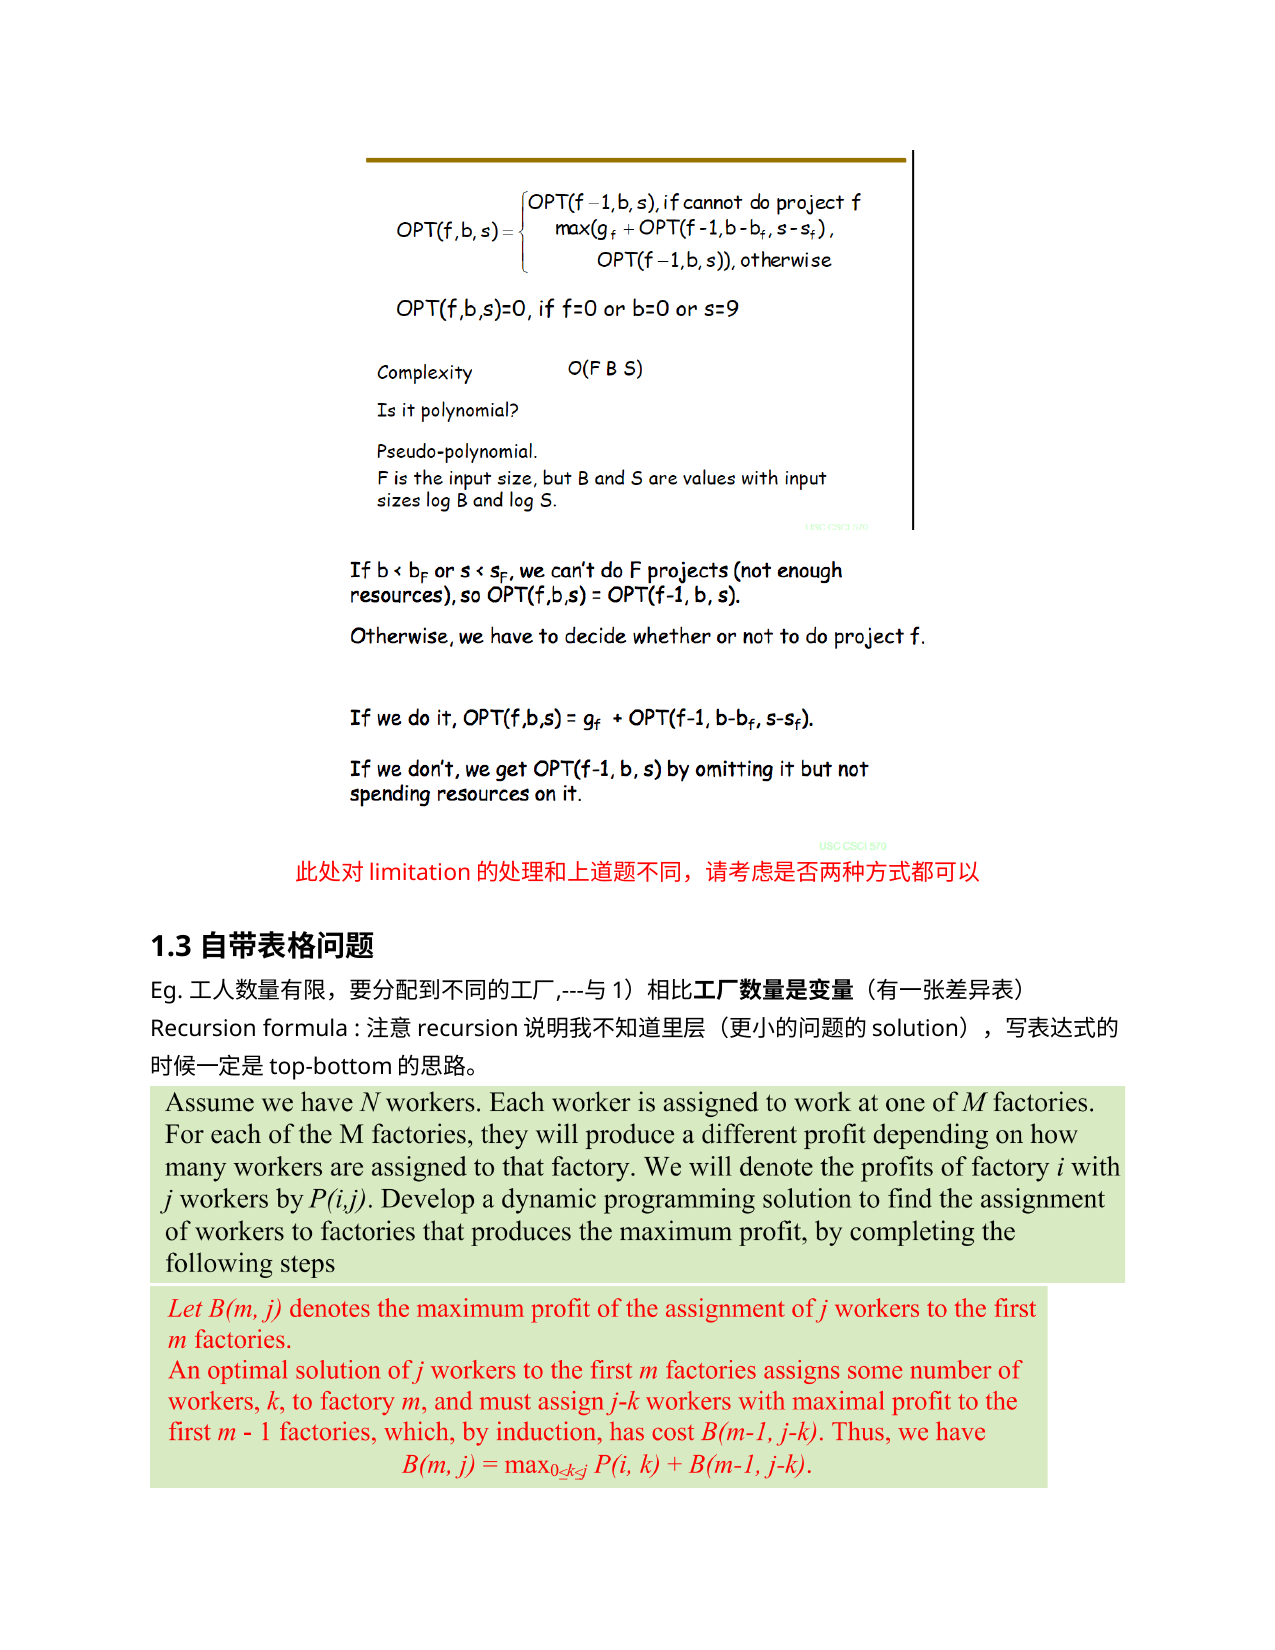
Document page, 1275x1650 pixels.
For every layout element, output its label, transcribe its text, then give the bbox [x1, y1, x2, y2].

text Eg. 工人数量有限，要分配到不同的工厂,---与1）相比工厂数量是变量（有一张差异表） [150, 972, 1125, 1005]
picture [360, 150, 915, 530]
picture [345, 533, 930, 851]
picture [150, 1286, 1048, 1488]
text 此处对limitation的处理和上道题不同，请考虑是否两种方式都可以 [150, 854, 1125, 888]
text Recursion formula : 注意recursion说明我不知道里层（更小的问题的solution），写表达式的时候一定是top-bottom的思路。 [150, 1010, 1125, 1081]
picture [150, 1086, 1125, 1283]
text 1.3 自带表格问题 [150, 923, 1125, 965]
